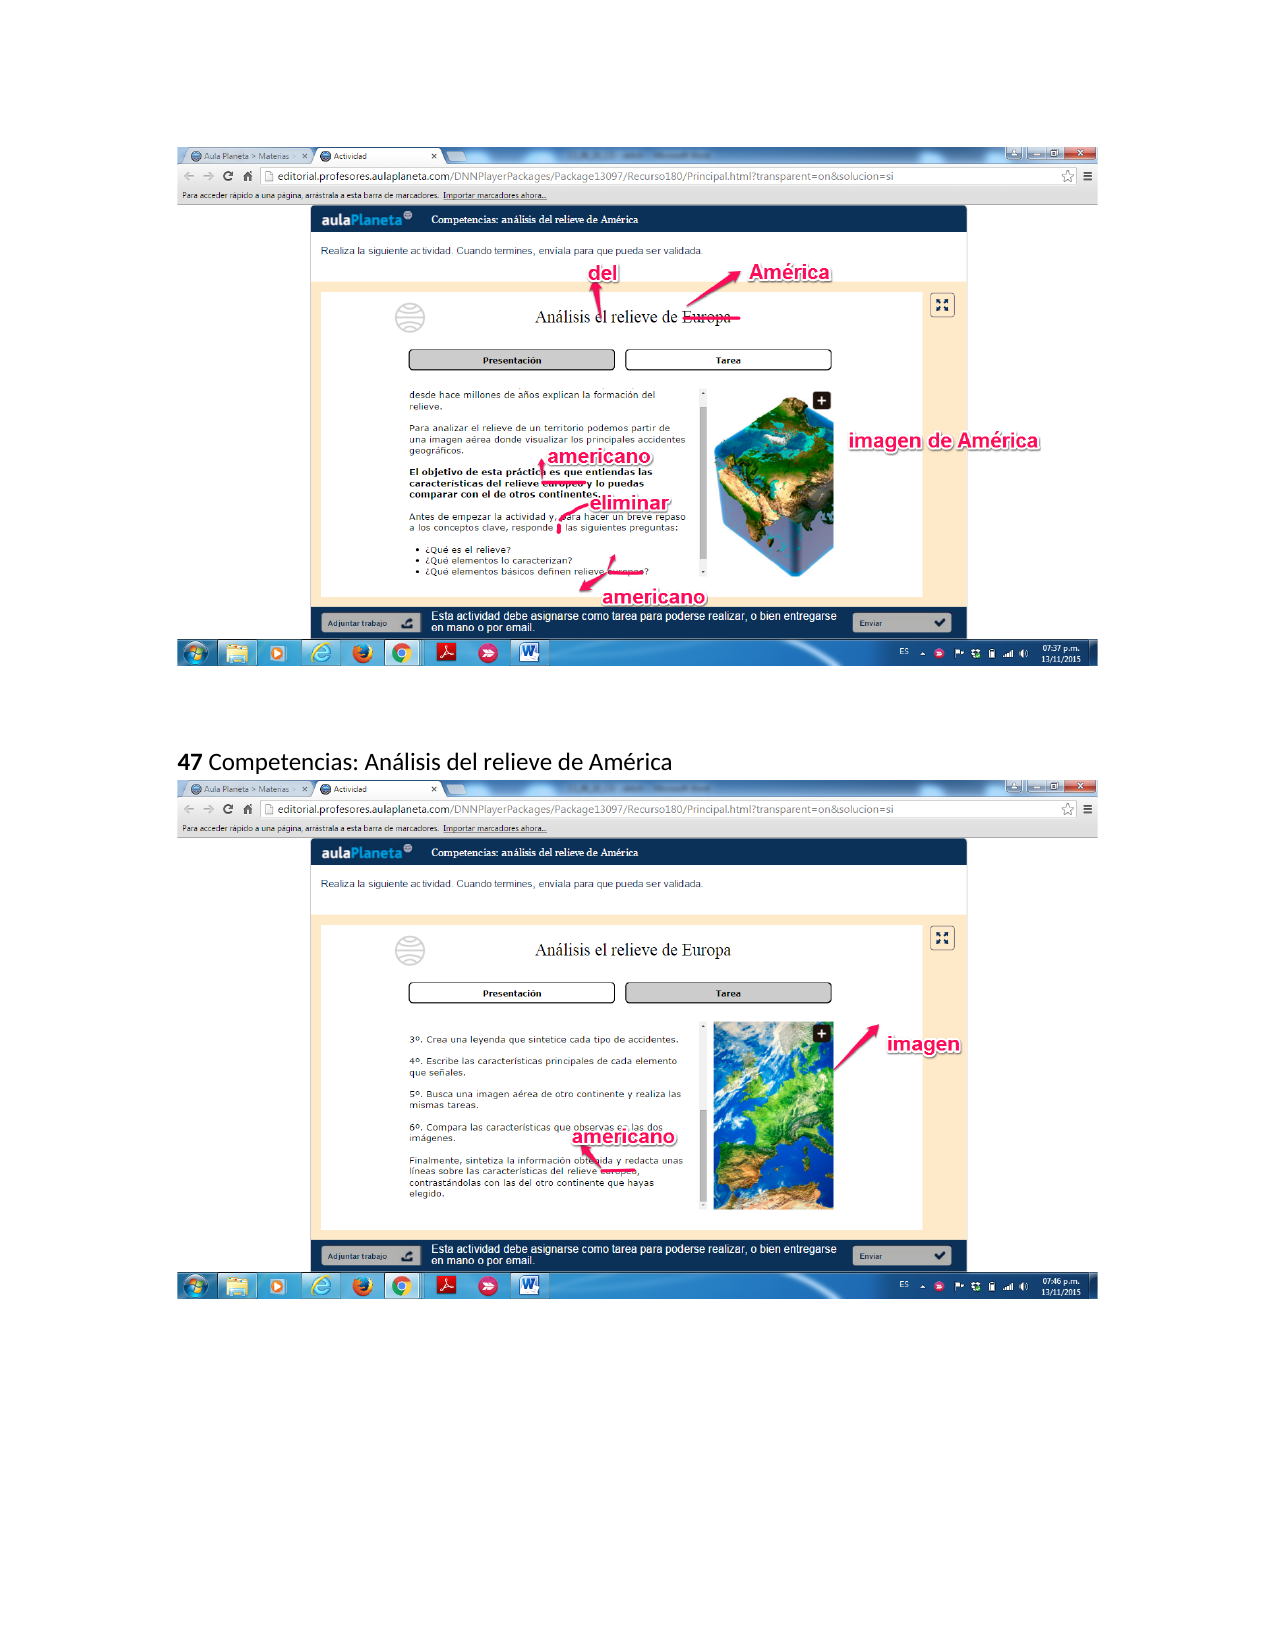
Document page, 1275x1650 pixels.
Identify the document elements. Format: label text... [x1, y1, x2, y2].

text 47 Competencias: Análisis del relieve de América [177, 746, 1098, 780]
picture [177, 147, 1098, 666]
picture [177, 780, 1098, 1299]
